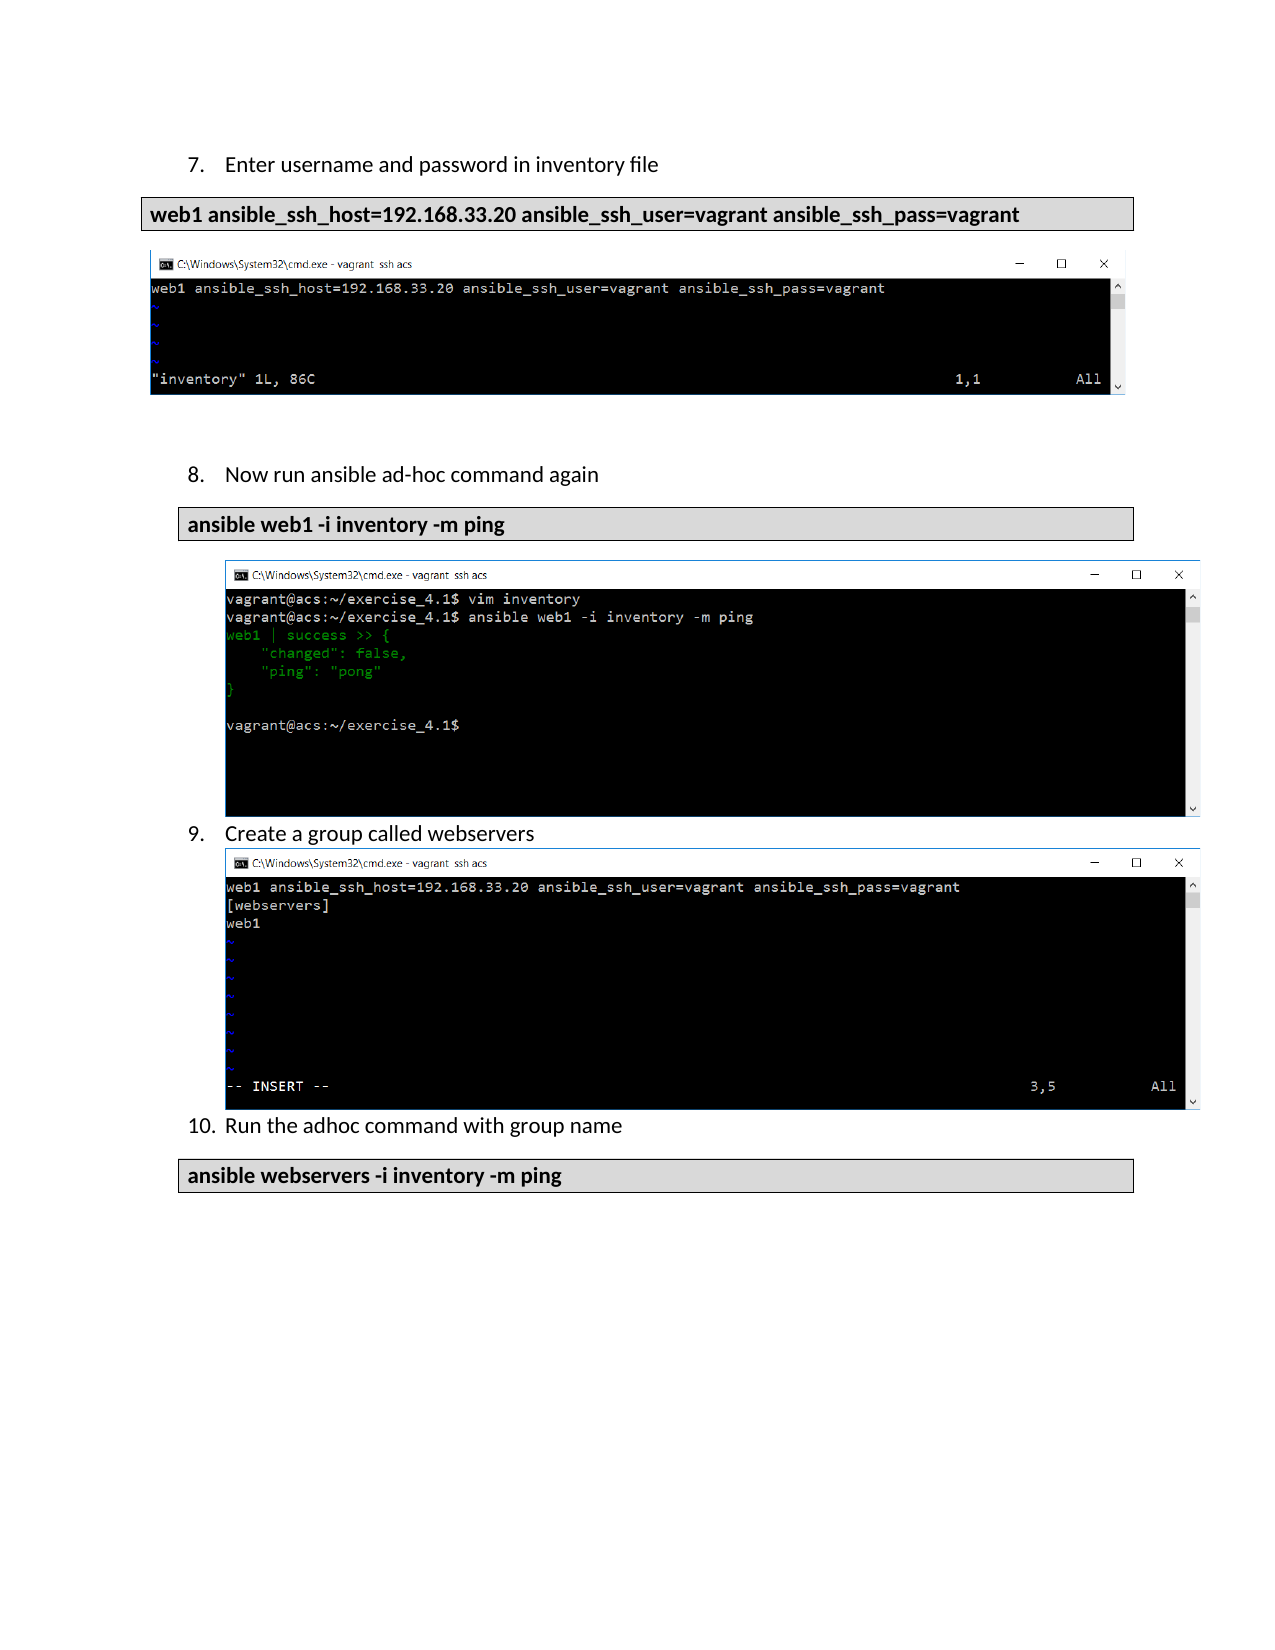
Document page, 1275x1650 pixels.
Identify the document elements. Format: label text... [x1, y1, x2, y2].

picture [225, 560, 1200, 817]
text web1 ansible_ssh_host=192.168.33.20 ansible_ssh_user=vagrant ansible_ssh_pass=vagrant [142, 198, 1133, 230]
picture [225, 848, 1200, 1110]
text ansible web1 -i inventory -m ping [179, 508, 1133, 540]
list Now run ansible ad-hoc command again [187, 460, 1125, 488]
list Run the adhoc command with group name [187, 1112, 1125, 1139]
list Enter username and password in inventory file [187, 150, 1125, 178]
picture [150, 250, 1125, 395]
text ansible webservers -i inventory -m ping [179, 1160, 1133, 1192]
list Create a group called webservers [187, 819, 1125, 847]
